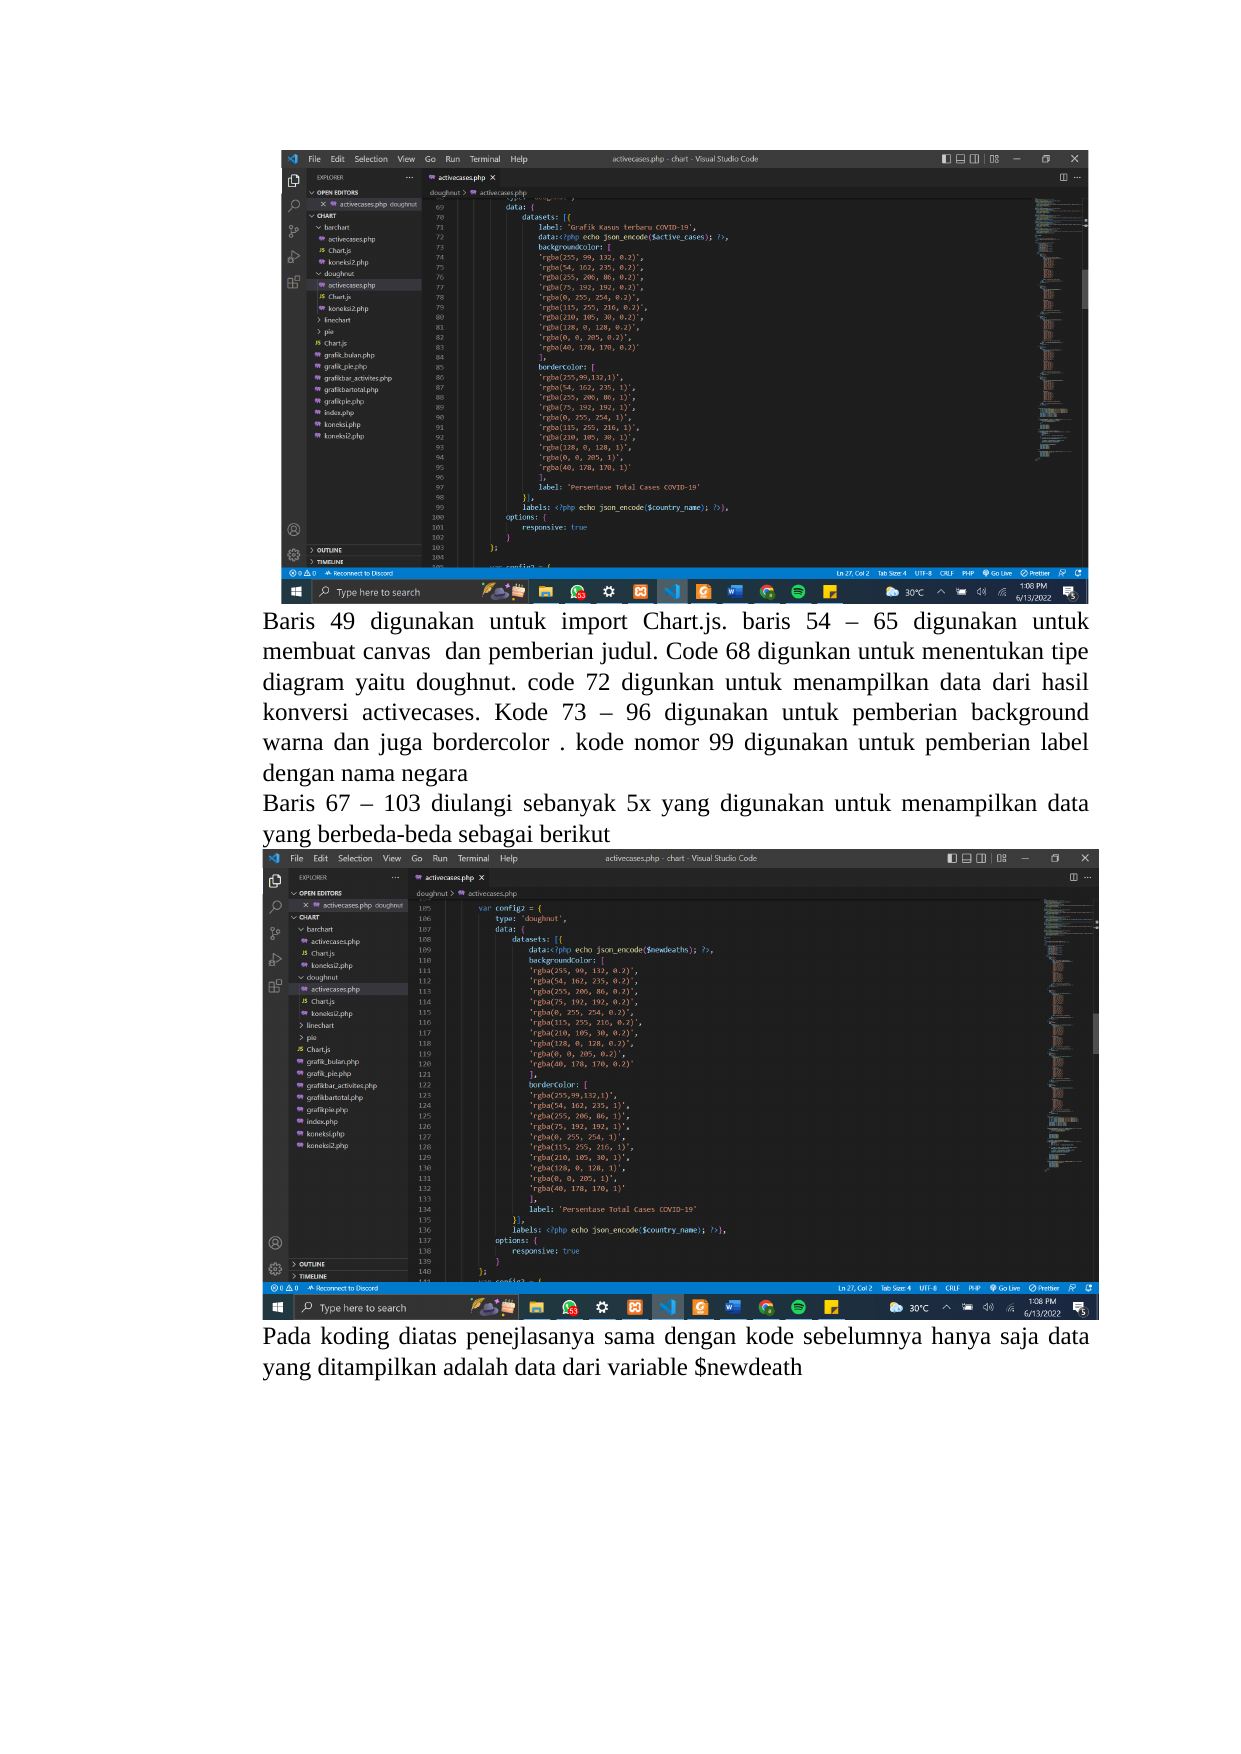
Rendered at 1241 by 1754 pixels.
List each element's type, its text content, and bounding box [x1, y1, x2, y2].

picture [262, 849, 1099, 1320]
list Baris 67 – 103 diulangi sebanyak 5x yang digunakan untuk menampilkan data yang berbeda-beda sebagai berikut [262, 788, 1090, 847]
list Baris 49 digunakan untuk import Chart.js. baris 54 – 65 digunakan untuk membuat canvas dan pemberian judul. Code 68 digunkan untuk menentukan tipe diagram yaitu doughnut. code 72 digunkan untuk menampilkan data dari hasil konversi activecases. Kode 73 – 96 digunakan untuk pemberian background warna dan juga bordercolor . kode nomor 99 digunakan untuk pemberian label dengan nama negara [262, 606, 1090, 787]
picture [281, 150, 1089, 604]
list Pada koding diatas penejlasanya sama dengan kode sebelumnya hanya saja data yang ditampilkan adalah data dari variable $newdeath [262, 1321, 1090, 1380]
